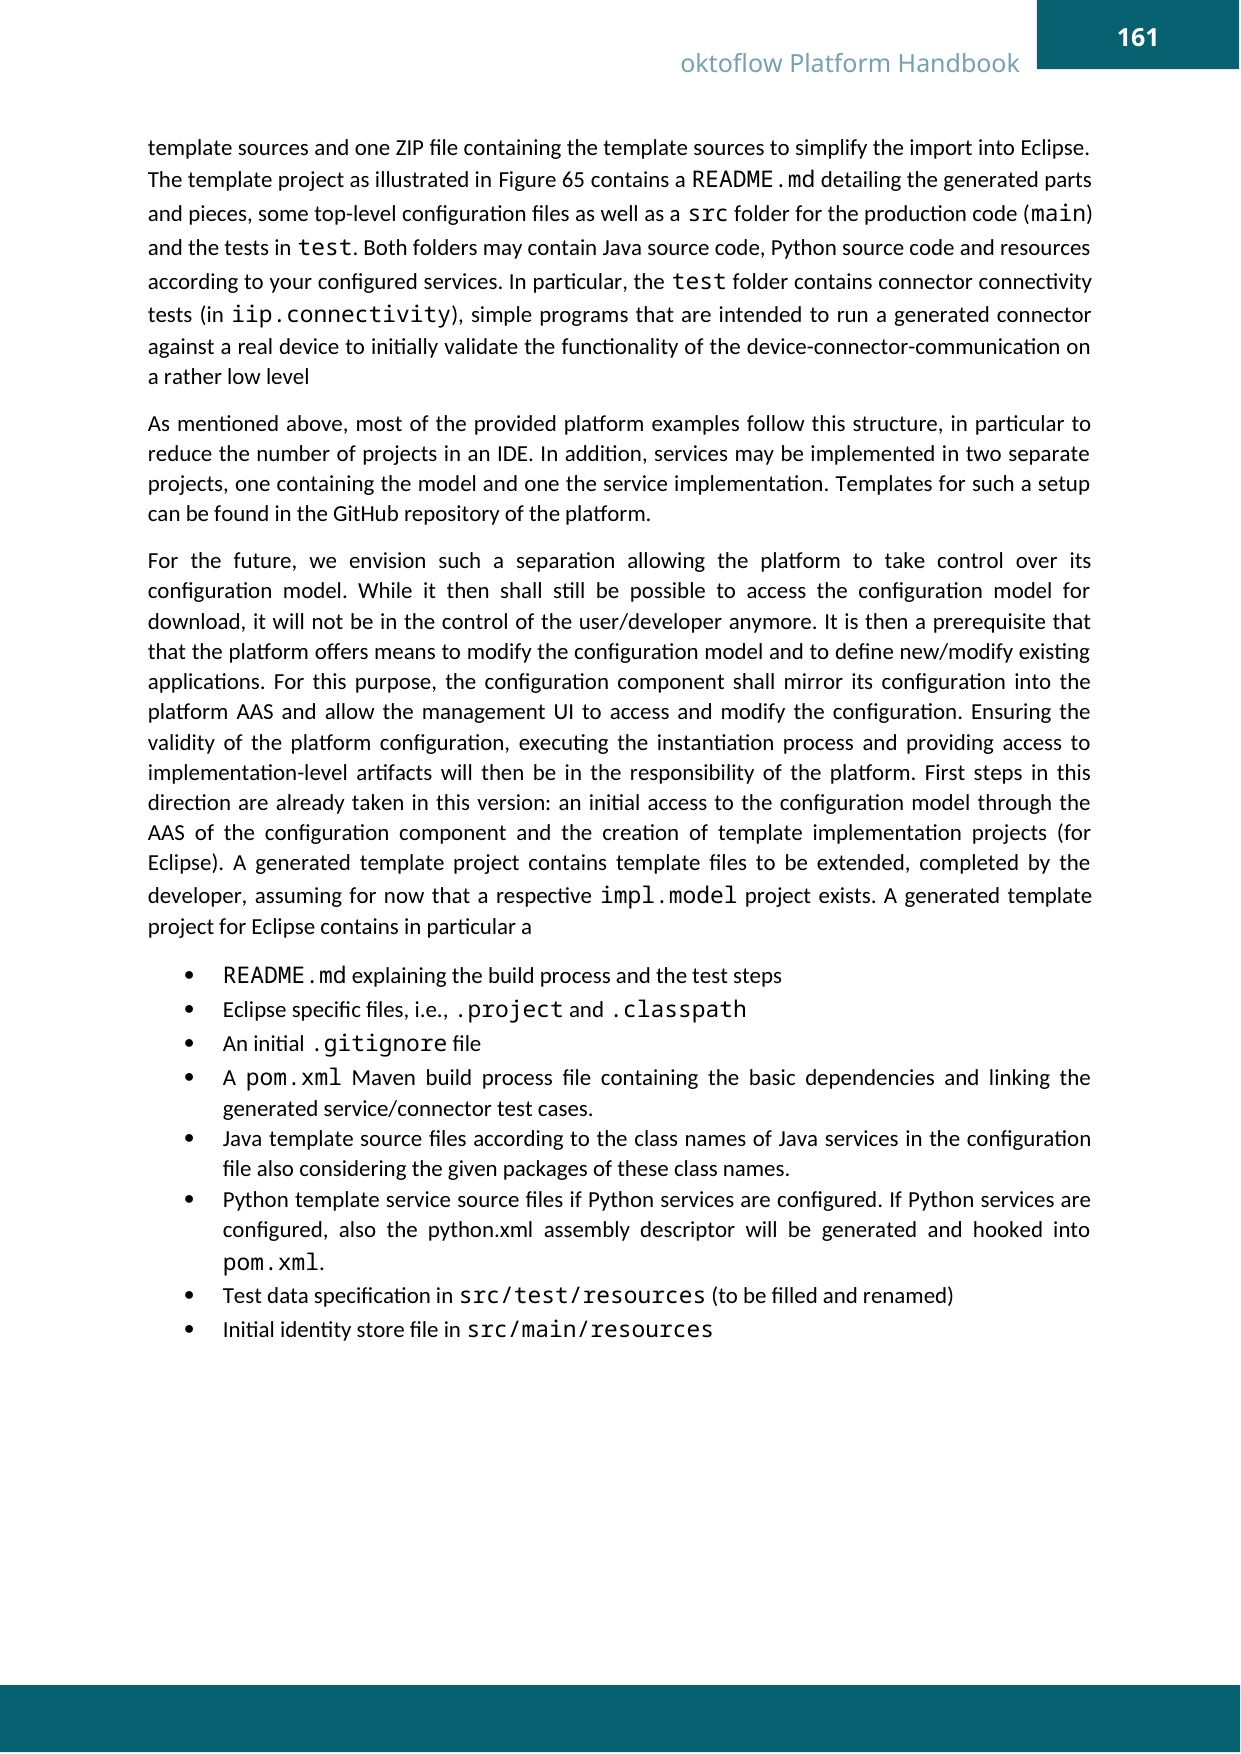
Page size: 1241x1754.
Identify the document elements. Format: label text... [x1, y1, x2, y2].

list README.md explaining the build process and the test steps [185, 959, 1093, 991]
list Test data specification in src/test/resources (to be filled and renamed) [185, 1279, 1093, 1310]
text As mentioned above, most of the provided platform examples follow this structure, in particular to reduce the number of projects in an IDE. In addition, services may be implemented in two separate projects, one containing the model and one the service implementation. Templates for such a setup can be found in the GitHub repository of the platform. [148, 409, 1093, 528]
list Eclipse specific files, i.e., .project and .classpath [185, 993, 1093, 1024]
list Java template source files according to the class names of Java services in the configuration file also considering the given packages of these class names. [185, 1124, 1093, 1182]
list Python template service source files if Python services are configured. If Python services are configured, also the python.xml assembly descriptor will be generated and hooked into pom.xml. [185, 1185, 1093, 1277]
list Initial identity store file in src/main/resources [185, 1313, 1093, 1344]
list A pom.xml Maven build process file containing the basic dependencies and linking the generated service/connector test cases. [185, 1061, 1093, 1122]
list An initial .gitignore file [185, 1027, 1093, 1058]
text For the future, we envision such a separation allowing the platform to take control over its configuration model. While it then shall still be possible to access the configuration model for download, it will not be in the control of the user/developer anymore. It is then a prerequisite that that the platform offers means to modify the configuration model and to define new/modify existing applications. For this purpose, the configuration component shall mirror its configuration into the platform AAS and allow the management UI to access and modify the configuration. Ensuring the validity of the platform configuration, executing the instantiation process and providing access to implementation-level artifacts will then be in the responsibility of the platform. First steps in this direction are already taken in this version: an initial access to the configuration model through the AAS of the configuration component and the creation of template implementation projects (for Eclipse). A generated template project contains template files to be extended, completed by the developer, assuming for now that a respective impl.model project exists. A generated template project for Eclipse contains in particular a [148, 546, 1093, 941]
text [148, 133, 1093, 390]
